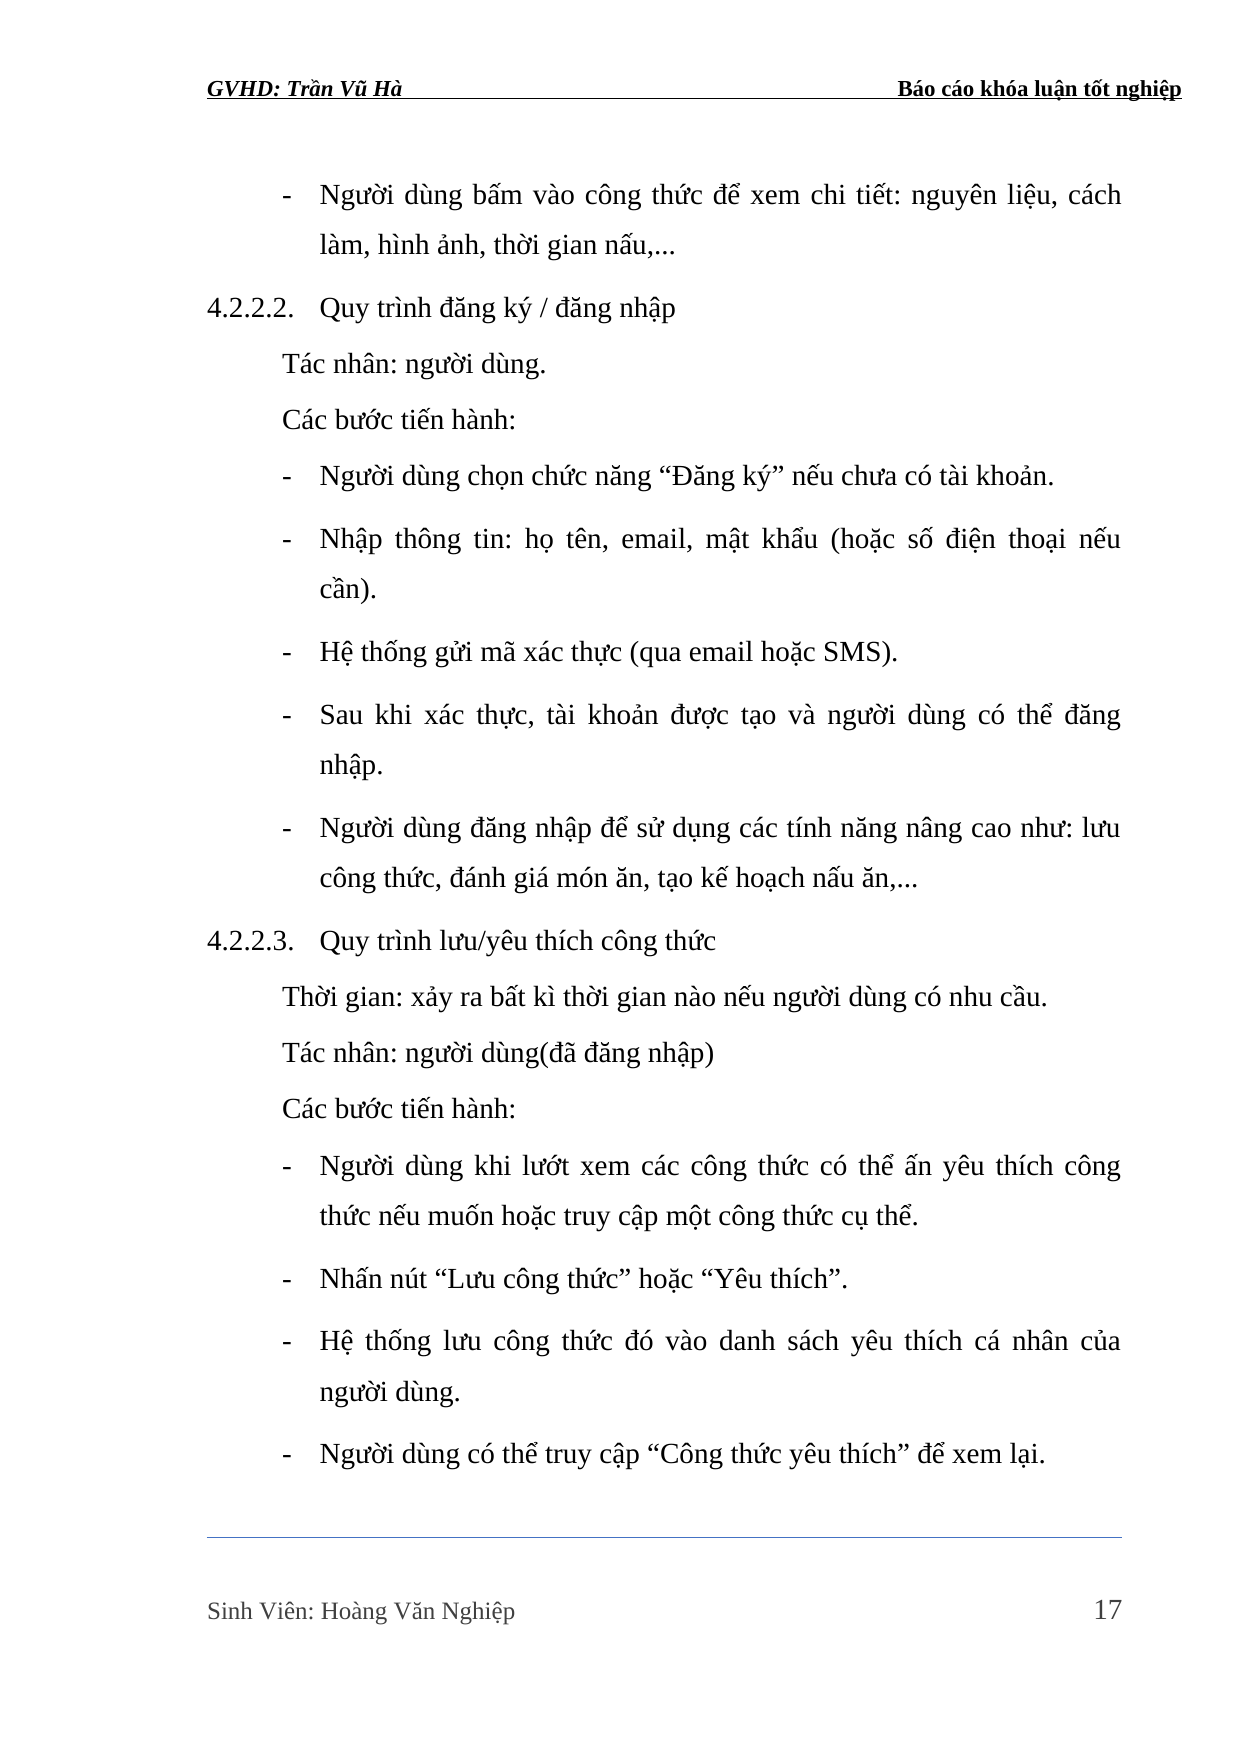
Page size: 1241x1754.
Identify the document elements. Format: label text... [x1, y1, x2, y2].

text Các bước tiến hành: [207, 402, 1122, 436]
list Hệ thống lưu công thức đó vào danh sách yêu thích cá nhân của người dùng. [282, 1323, 1122, 1407]
list Sau khi xác thực, tài khoản được tạo và người dùng có thể đăng nhập. [282, 697, 1122, 781]
list Hệ thống gửi mã xác thực (qua email hoặc SMS). [282, 634, 1122, 668]
list Nhập thông tin: họ tên, email, mật khẩu (hoặc số điện thoại nếu cần). [282, 521, 1122, 605]
text Tác nhân: người dùng. [207, 346, 1122, 380]
text Tác nhân: người dùng(đã đăng nhập) [207, 1036, 1122, 1069]
text Quy trình đăng ký / đăng nhập [207, 290, 1122, 324]
list Người dùng có thể truy cập “Công thức yêu thích” để xem lại. [282, 1437, 1122, 1470]
list Người dùng khi lướt xem các công thức có thể ấn yêu thích công thức nếu muốn hoặc truy cập một công thức cụ thể. [282, 1148, 1122, 1231]
list Người dùng chọn chức năng “Đăng ký” nếu chưa có tài khoản. [282, 458, 1122, 492]
list Người dùng đăng nhập để sử dụng các tính năng nâng cao như: lưu công thức, đánh giá món ăn, tạo kế hoạch nấu ăn,... [282, 810, 1122, 894]
text Quy trình lưu/yêu thích công thức [207, 923, 1122, 957]
text Các bước tiến hành: [207, 1092, 1122, 1125]
list Nhấn nút “Lưu công thức” hoặc “Yêu thích”. [282, 1261, 1122, 1294]
list Người dùng bấm vào công thức để xem chi tiết: nguyên liệu, cách làm, hình ảnh, thời gian nấu,... [282, 177, 1122, 261]
text Thời gian: xảy ra bất kì thời gian nào nếu người dùng có nhu cầu. [207, 979, 1122, 1013]
